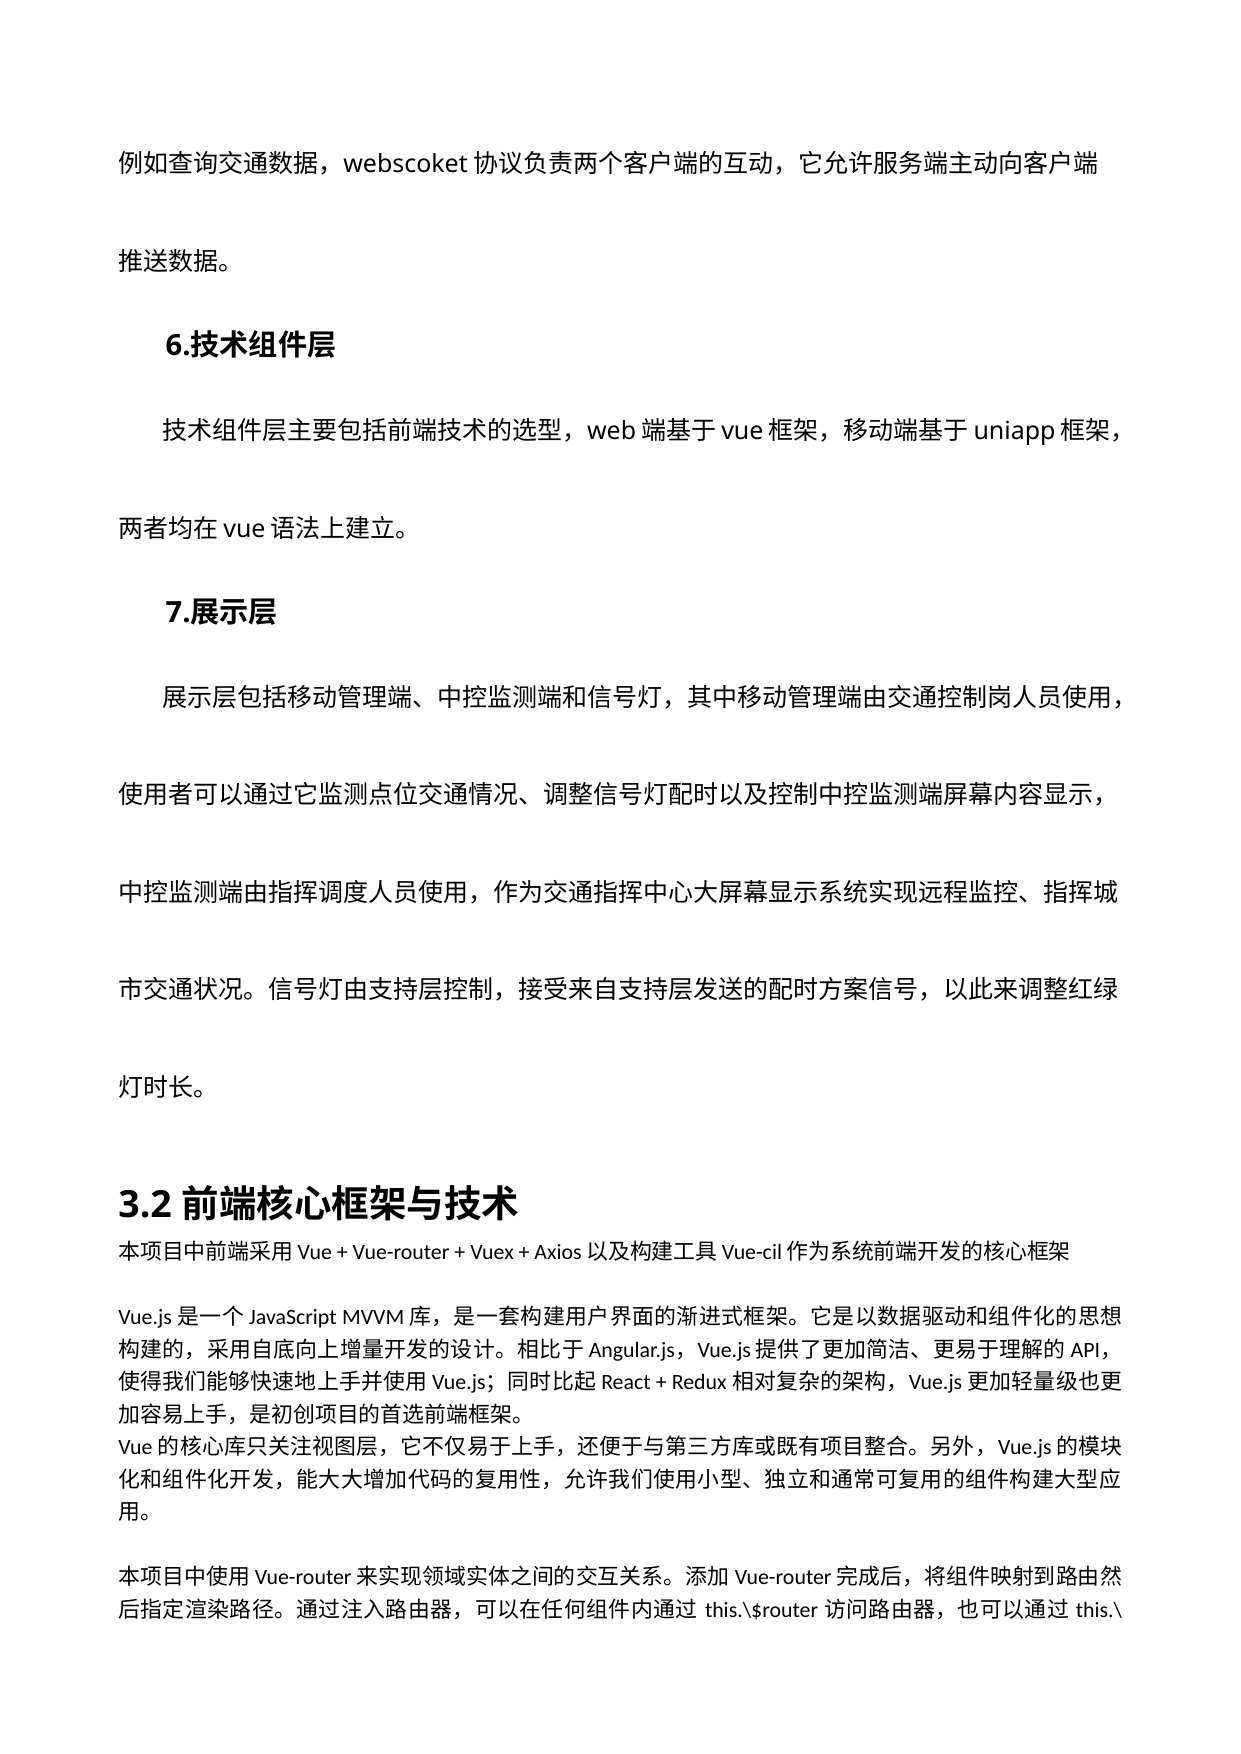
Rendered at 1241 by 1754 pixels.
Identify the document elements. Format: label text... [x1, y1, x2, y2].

text 展示层包括移动管理端、中控监测端和信号灯，其中移动管理端由交通控制岗人员使用，使用者可以通过它监测点位交通情况、调整信号灯配时以及控制中控监测端屏幕内容显示，中控监测端由指挥调度人员使用，作为交通指挥中心大屏幕显示系统实现远程监控、指挥城市交通状况。信号灯由支持层控制，接受来自支持层发送的配时方案信号，以此来调整红绿灯时长。 [118, 663, 1122, 1118]
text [118, 1559, 1122, 1624]
text Vue 的核心库只关注视图层，它不仅易于上手，还便于与第三方库或既有项目整合。另外，Vue.js的模块化和组件化开发，能大大增加代码的复用性，允许我们使用小型、独立和通常可复用的组件构建大型应用。 [118, 1429, 1122, 1526]
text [118, 129, 1122, 292]
text 7.展示层 [165, 577, 1122, 642]
text 3.2 前端核心框架与技术 [118, 1169, 1122, 1234]
text Vue.js 是一个JavaScript MVVM库，是一套构建用户界面的渐进式框架。它是以数据驱动和组件化的思想构建的，采用自底向上增量开发的设计。相比于Angular.js，Vue.js提供了更加简洁、更易于理解的API，使得我们能够快速地上手并使用Vue.js；同时比起 React + Redux 相对复杂的架构，Vue.js 更加轻量级也更加容易上手，是初创项目的首选前端框架。 [118, 1299, 1122, 1429]
text 6.技术组件层 [165, 310, 1122, 375]
text 本项目中前端采用Vue + Vue-router + Vuex + Axios以及构建工具Vue-cil作为系统前端开发的核心框架 [118, 1234, 1122, 1266]
text 技术组件层主要包括前端技术的选型，web端基于vue框架，移动端基于uniapp框架，两者均在vue语法上建立。 [118, 396, 1122, 559]
